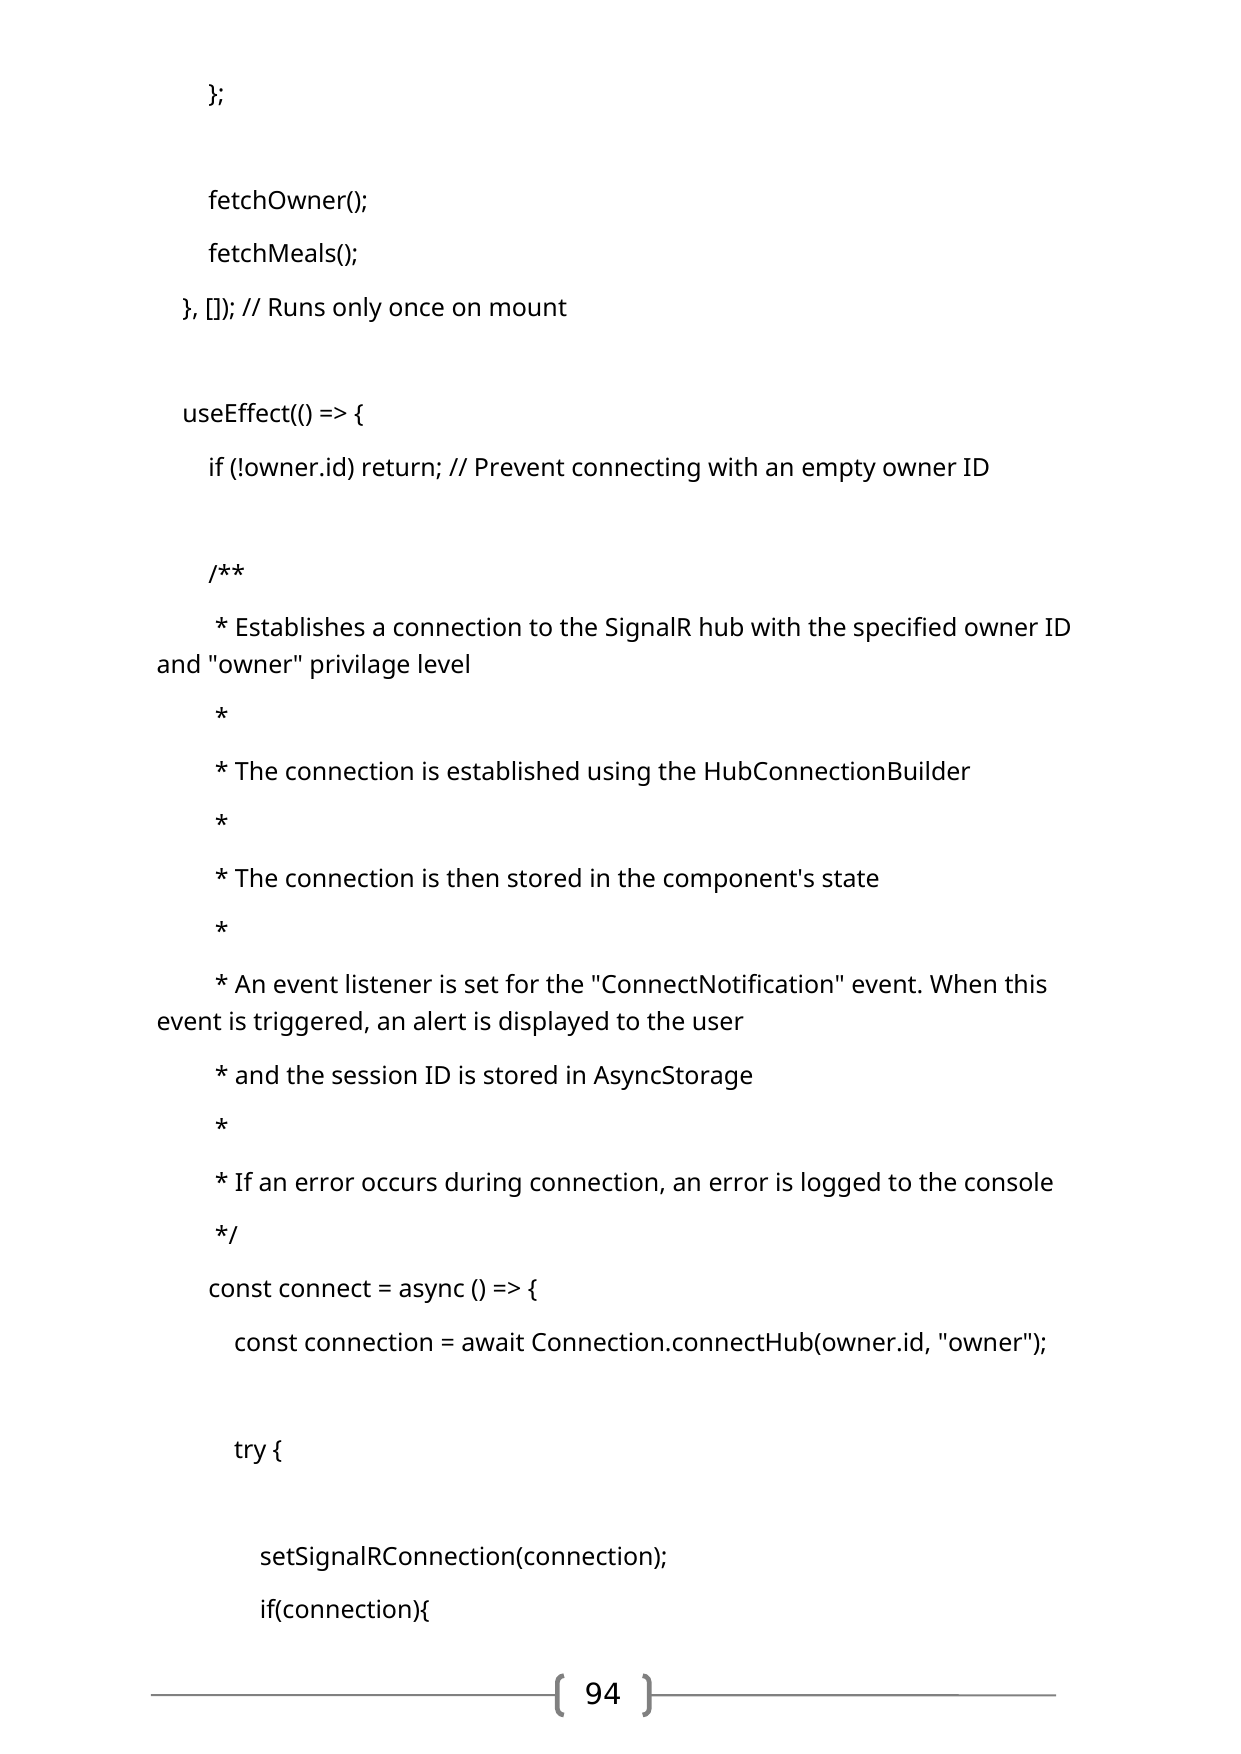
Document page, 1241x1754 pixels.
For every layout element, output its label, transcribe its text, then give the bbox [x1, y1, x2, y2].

text * [156, 914, 1088, 948]
text setSignalRConnection(connection); [156, 1538, 1088, 1572]
text * [156, 700, 1088, 734]
text if(connection){ [156, 1592, 1088, 1626]
text */ [156, 1218, 1088, 1252]
text * The connection is then stored in the component's state [156, 860, 1088, 894]
text }, []); // Runs only once on mount [156, 289, 1088, 323]
text useEffect(() => { [156, 396, 1088, 430]
text * The connection is established using the HubConnectionBuilder [156, 753, 1088, 787]
text const connection = await Connection.connectHub(owner.id, "owner"); [156, 1324, 1088, 1359]
text * Establishes a connection to the SignalR hub with the specified owner ID and "owner" privilage level [156, 610, 1088, 681]
text * and the session ID is stored in AsyncStorage [156, 1057, 1088, 1091]
text /** [156, 556, 1088, 590]
text * [156, 1111, 1088, 1145]
text try { [156, 1431, 1088, 1466]
text if (!owner.id) return; // Prevent connecting with an empty owner ID [156, 449, 1088, 483]
text fetchOwner(); [156, 182, 1088, 216]
text * [156, 807, 1088, 841]
text const connect = async () => { [156, 1271, 1088, 1305]
text }; [156, 75, 1088, 109]
text fetchMeals(); [156, 236, 1088, 270]
text * If an error occurs during connection, an error is logged to the console [156, 1164, 1088, 1198]
text * An event listener is set for the "ConnectNotification" event. When this event is triggered, an alert is displayed to the user [156, 967, 1088, 1038]
